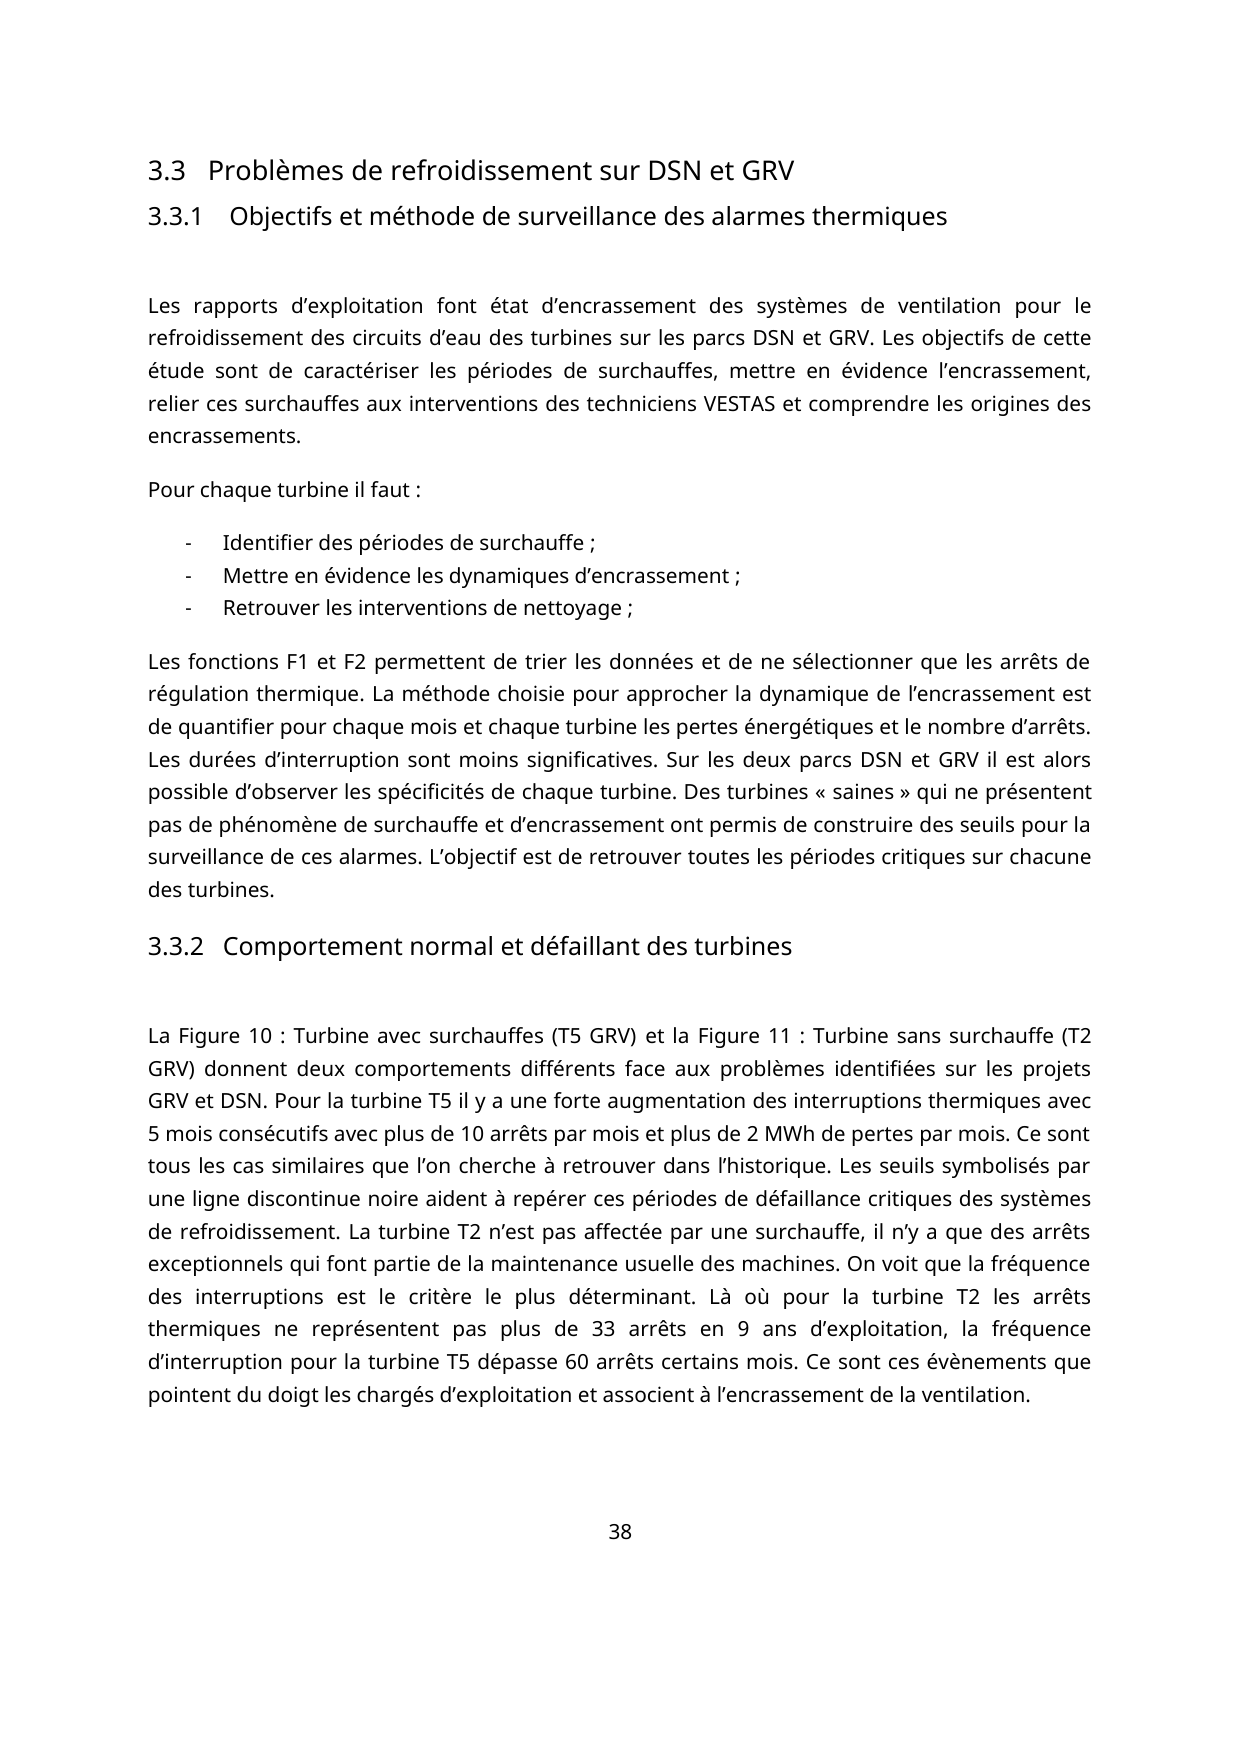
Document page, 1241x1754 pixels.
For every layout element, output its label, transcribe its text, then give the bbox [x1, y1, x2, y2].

text Pour chaque turbine il faut : [148, 475, 1093, 503]
list Mettre en évidence les dynamiques d’encrassement ; [185, 561, 1093, 589]
subtitle Comportement normal et défaillant des turbines [148, 928, 1093, 963]
list Identifier des périodes de surchauffe ; [185, 528, 1093, 557]
text La Figure 11 : Turbine avec surchauffes (T5 GRV) et la Figure 10 : Turbine sans surchauffe (T2 GRV) donnent deux comportements différents face aux problèmes identifiées sur les projets GRV et DSN. Pour la turbine T5 il y a une forte augmentation des interruptions thermiques avec 5 mois consécutifs avec plus de 10 arrêts par mois et plus de 2 MWh de pertes par mois. Ce sont tous les cas similaires que l’on cherche à retrouver dans l’historique. Les seuils symbolisés par une ligne discontinue noire aident à repérer ces périodes de défaillance critiques des systèmes de refroidissement. La turbine T2 n’est pas affectée par une surchauffe, il n’y a que des arrêts exceptionnels qui font partie de la maintenance usuelle des machines. On voit que la fréquence des interruptions est le critère le plus déterminant. Là où pour la turbine T2 les arrêts thermiques ne représentent pas plus de 33 arrêts en 9 ans d’exploitation, la fréquence d’interruption pour la turbine T5 dépasse 60 arrêts certains mois. Ce sont ces évènements que pointent du doigt les chargés d’exploitation et associent à l’encrassement de la ventilation. [148, 1021, 1093, 1408]
subtitle Problèmes de refroidissement sur DSN et GRV [148, 152, 1093, 189]
text Les fonctions F1 et F2 permettent de trier les données et de ne sélectionner que les arrêts de régulation thermique. La méthode choisie pour approcher la dynamique de l’encrassement est de quantifier pour chaque mois et chaque turbine les pertes énergétiques et le nombre d’arrêts. Les durées d’interruption sont moins significatives. Sur les deux parcs DSN et GRV il est alors possible d’observer les spécificités de chaque turbine. Des turbines « saines » qui ne présentent pas de phénomène de surchauffe et d’encrassement ont permis de construire des seuils pour la surveillance de ces alarmes. L’objectif est de retrouver toutes les périodes critiques sur chacune des turbines. [148, 647, 1093, 903]
list Retrouver les interventions de nettoyage ; [185, 593, 1093, 622]
text Les rapports d’exploitation font état d’encrassement des systèmes de ventilation pour le refroidissement des circuits d’eau des turbines sur les parcs DSN et GRV. Les objectifs de cette étude sont de caractériser les périodes de surchauffes, mettre en évidence l’encrassement, relier ces surchauffes aux interventions des techniciens VESTAS et comprendre les origines des encrassements. [148, 291, 1093, 450]
subtitle Objectifs et méthode de surveillance des alarmes thermiques [148, 198, 1093, 232]
